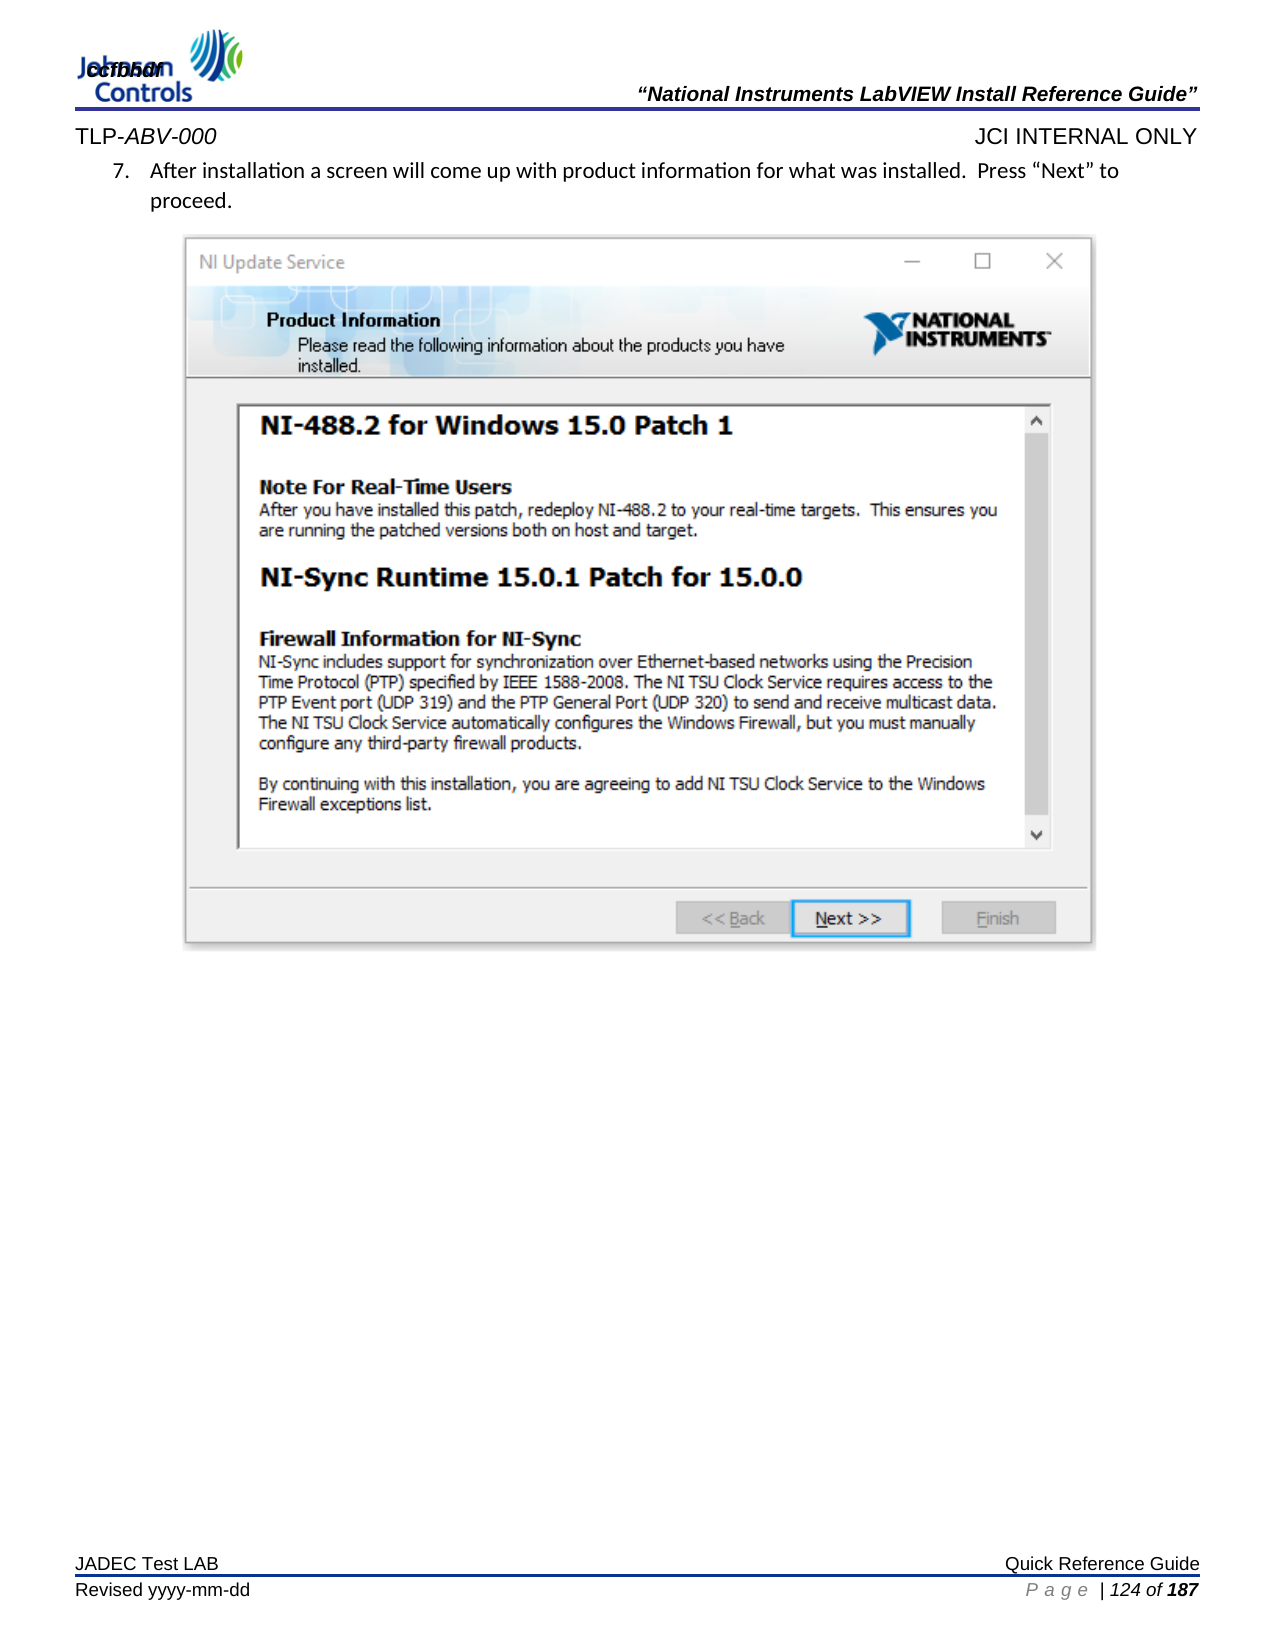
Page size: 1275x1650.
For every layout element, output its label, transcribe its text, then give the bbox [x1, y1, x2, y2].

picture [76, 26, 246, 105]
picture [182, 234, 1097, 953]
list After installation a screen will come up with product information for what was installed. Press “Next” to proceed. [112, 156, 1200, 214]
